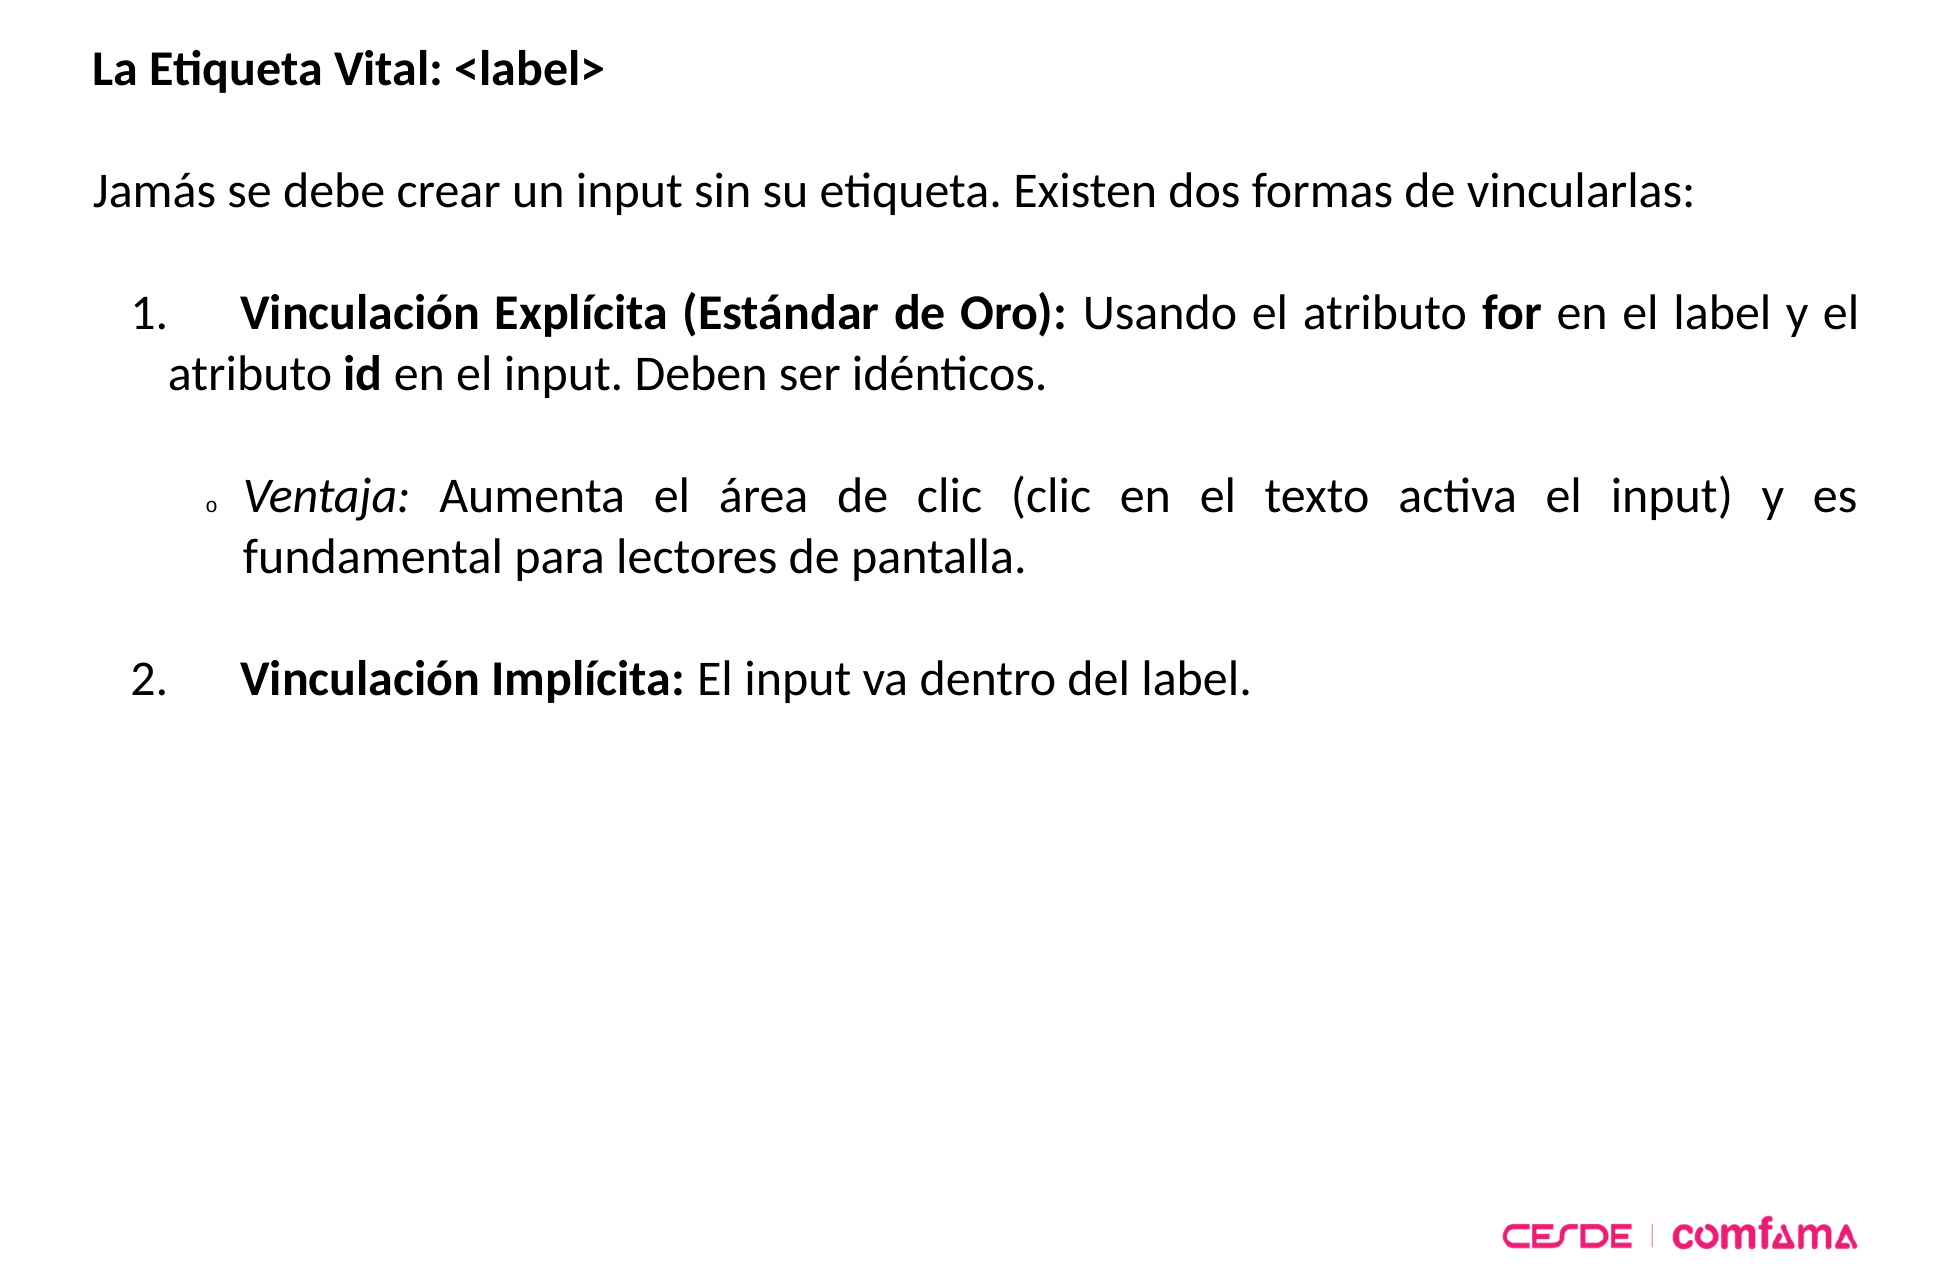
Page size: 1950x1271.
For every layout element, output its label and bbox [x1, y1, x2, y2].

picture [1493, 1207, 1866, 1257]
